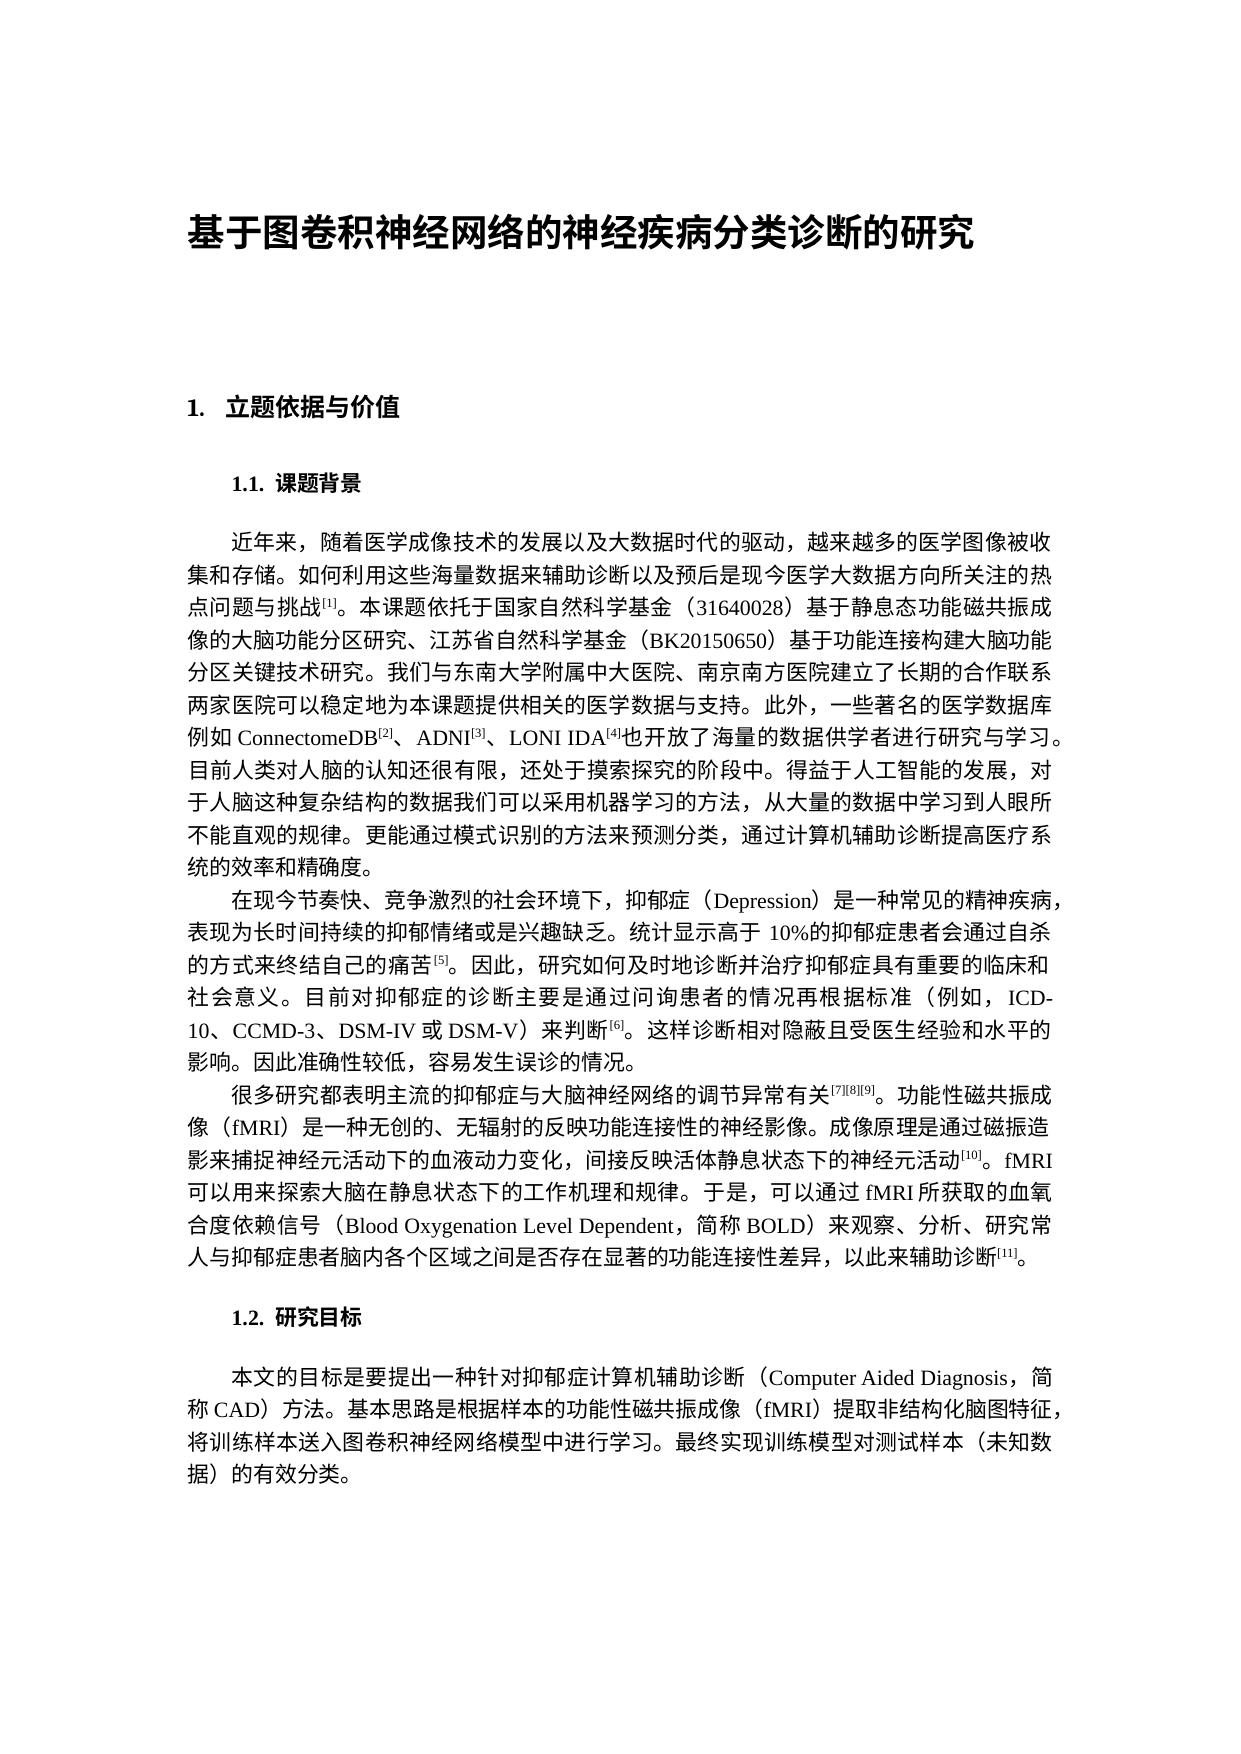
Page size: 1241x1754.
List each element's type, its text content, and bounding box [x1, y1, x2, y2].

text 很多研究都表明主流的抑郁症与大脑神经网络的调节异常有关[7][8][9]。功能性磁共振成像（fMRI）是一种无创的、无辐射的反映功能连接性的神经影像。成像原理是通过磁振造影来捕捉神经元活动下的血液动力变化，间接反映活体静息状态下的神经元活动[10]。fMRI可以用来探索大脑在静息状态下的工作机理和规律。于是，可以通过fMRI所获取的血氧合度依赖信号（Blood Oxygenation Level Dependent，简称BOLD）来观察、分析、研究常人与抑郁症患者脑内各个区域之间是否存在显著的功能连接性差异，以此来辅助诊断[11]。 [187, 1077, 1053, 1272]
subtitle 研究目标 [187, 1299, 1053, 1332]
subtitle 基于图卷积神经网络的神经疾病分类诊断的研究 [187, 197, 1053, 262]
subtitle 课题背景 [187, 465, 1053, 498]
text 在现今节奏快、竞争激烈的社会环境下，抑郁症（Depression）是一种常见的精神疾病，表现为长时间持续的抑郁情绪或是兴趣缺乏。统计显示高于10%的抑郁症患者会通过自杀的方式来终结自己的痛苦[5]。因此，研究如何及时地诊断并治疗抑郁症具有重要的临床和社会意义。目前对抑郁症的诊断主要是通过问询患者的情况再根据标准（例如，ICD-10、CCMD-3、DSM-IV或DSM-V）来判断[6]。这样诊断相对隐蔽且受医生经验和水平的影响。因此准确性较低，容易发生误诊的情况。 [187, 882, 1053, 1077]
text 近年来，随着医学成像技术的发展以及大数据时代的驱动，越来越多的医学图像被收集和存储。如何利用这些海量数据来辅助诊断以及预后是现今医学大数据方向所关注的热点问题与挑战[1]。本课题依托于国家自然科学基金（31640028）基于静息态功能磁共振成像的大脑功能分区研究、江苏省自然科学基金（BK20150650）基于功能连接构建大脑功能分区关键技术研究。我们与东南大学附属中大医院、南京南方医院建立了长期的合作联系，两家医院可以稳定地为本课题提供相关的医学数据与支持。此外，一些著名的医学数据库例如ConnectomeDB[2]、ADNI[3]、LONI IDA[4]也开放了海量的数据供学者进行研究与学习。目前人类对人脑的认知还很有限，还处于摸索探究的阶段中。得益于人工智能的发展，对于人脑这种复杂结构的数据我们可以采用机器学习的方法，从大量的数据中学习到人眼所不能直观的规律。更能通过模式识别的方法来预测分类，通过计算机辅助诊断提高医疗系统的效率和精确度。 [187, 525, 1053, 882]
subtitle 立题依据与价值 [187, 373, 1053, 438]
text 本文的目标是要提出一种针对抑郁症计算机辅助诊断（Computer Aided Diagnosis，简称CAD）方法。基本思路是根据样本的功能性磁共振成像（fMRI）提取非结构化脑图特征，将训练样本送入图卷积神经网络模型中进行学习。最终实现训练模型对测试样本（未知数据）的有效分类。 [187, 1359, 1053, 1489]
